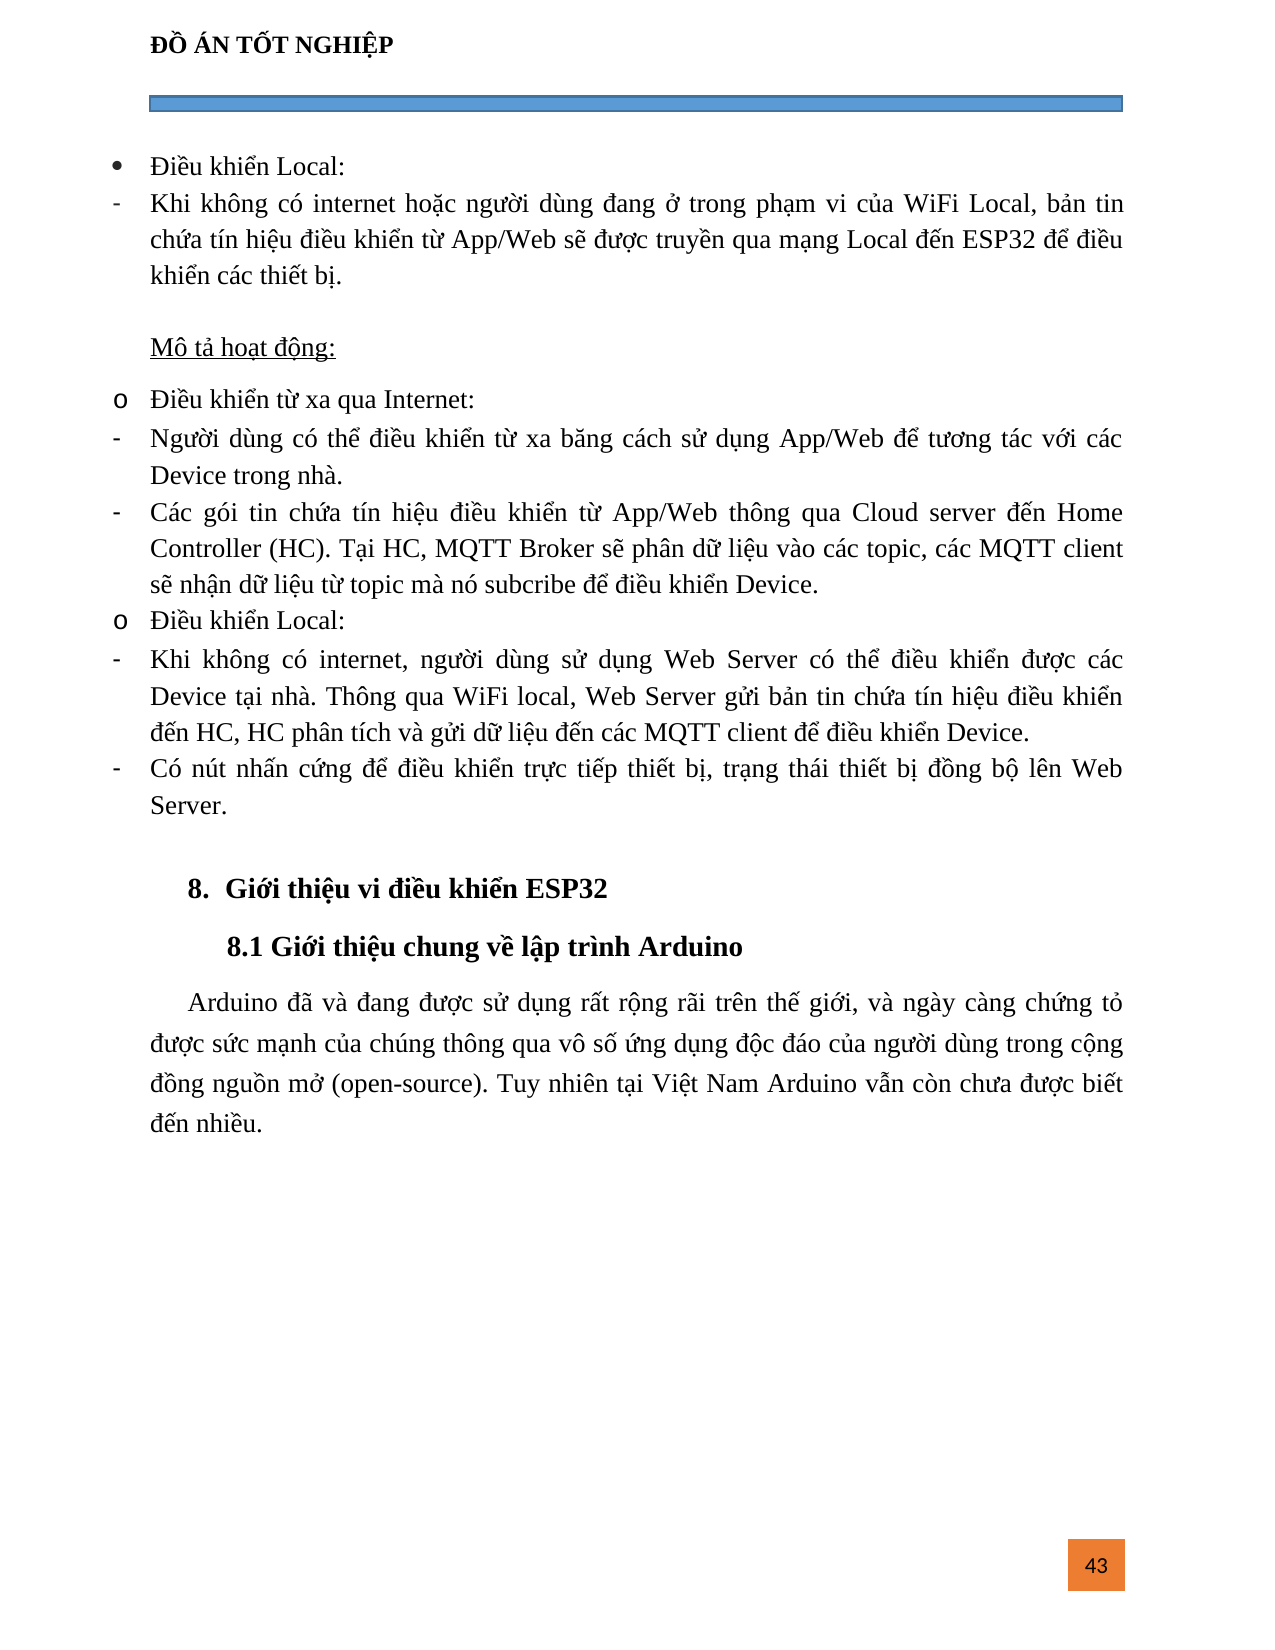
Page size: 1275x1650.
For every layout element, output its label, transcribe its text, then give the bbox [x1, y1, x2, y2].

list Có nút nhấn cứng để điều khiển trực tiếp thiết bị, trạng thái thiết bị đồng bộ lên Web Server. [112, 751, 1125, 820]
list Khi không có internet, người dùng sử dụng Web Server có thể điều khiển được các Device tại nhà. Thông qua WiFi local, Web Server gửi bản tin chứa tín hiệu điều khiển đến HC, HC phân tích và gửi dữ liệu đến các MQTT client để điều khiển Device. [112, 642, 1125, 747]
subtitle 8.1 Giới thiệu chung về lập trình Arduino [227, 929, 1125, 962]
list Các gói tin chứa tín hiệu điều khiển từ App/Web thông qua Cloud server đến Home Controller (HC). Tại HC, MQTT Broker sẽ phân dữ liệu vào các topic, các MQTT client sẽ nhận dữ liệu từ topic mà nó subcribe để điều khiển Device. [112, 495, 1125, 599]
list Người dùng có thể điều khiển từ xa băng cách sử dụng App/Web để tương tác với các Device trong nhà. [112, 422, 1125, 490]
list Khi không có internet hoặc người dùng đang ở trong phạm vi của WiFi Local, bản tin chứa tín hiệu điều khiển từ App/Web sẽ được truyền qua mạng Local đến ESP32 để điều khiển các thiết bị. [112, 186, 1125, 290]
text Mô tả hoạt động: [150, 331, 1125, 362]
subtitle Giới thiệu vi điều khiển ESP32 [150, 872, 1125, 905]
list Điều khiển từ xa qua Internet: [112, 383, 1125, 417]
text Arduino đã và đang được sử dụng rất rộng rãi trên thế giới, và ngày càng chứng tỏ được sức mạnh của chúng thông qua vô số ứng dụng độc đáo của người dùng trong cộng đồng nguồn mở (open-source). Tuy nhiên tại Việt Nam Arduino vẫn còn chưa được biết đến nhiều. [150, 986, 1125, 1139]
list Điều khiển Local: [112, 150, 1125, 181]
list Điều khiển Local: [112, 604, 1125, 637]
